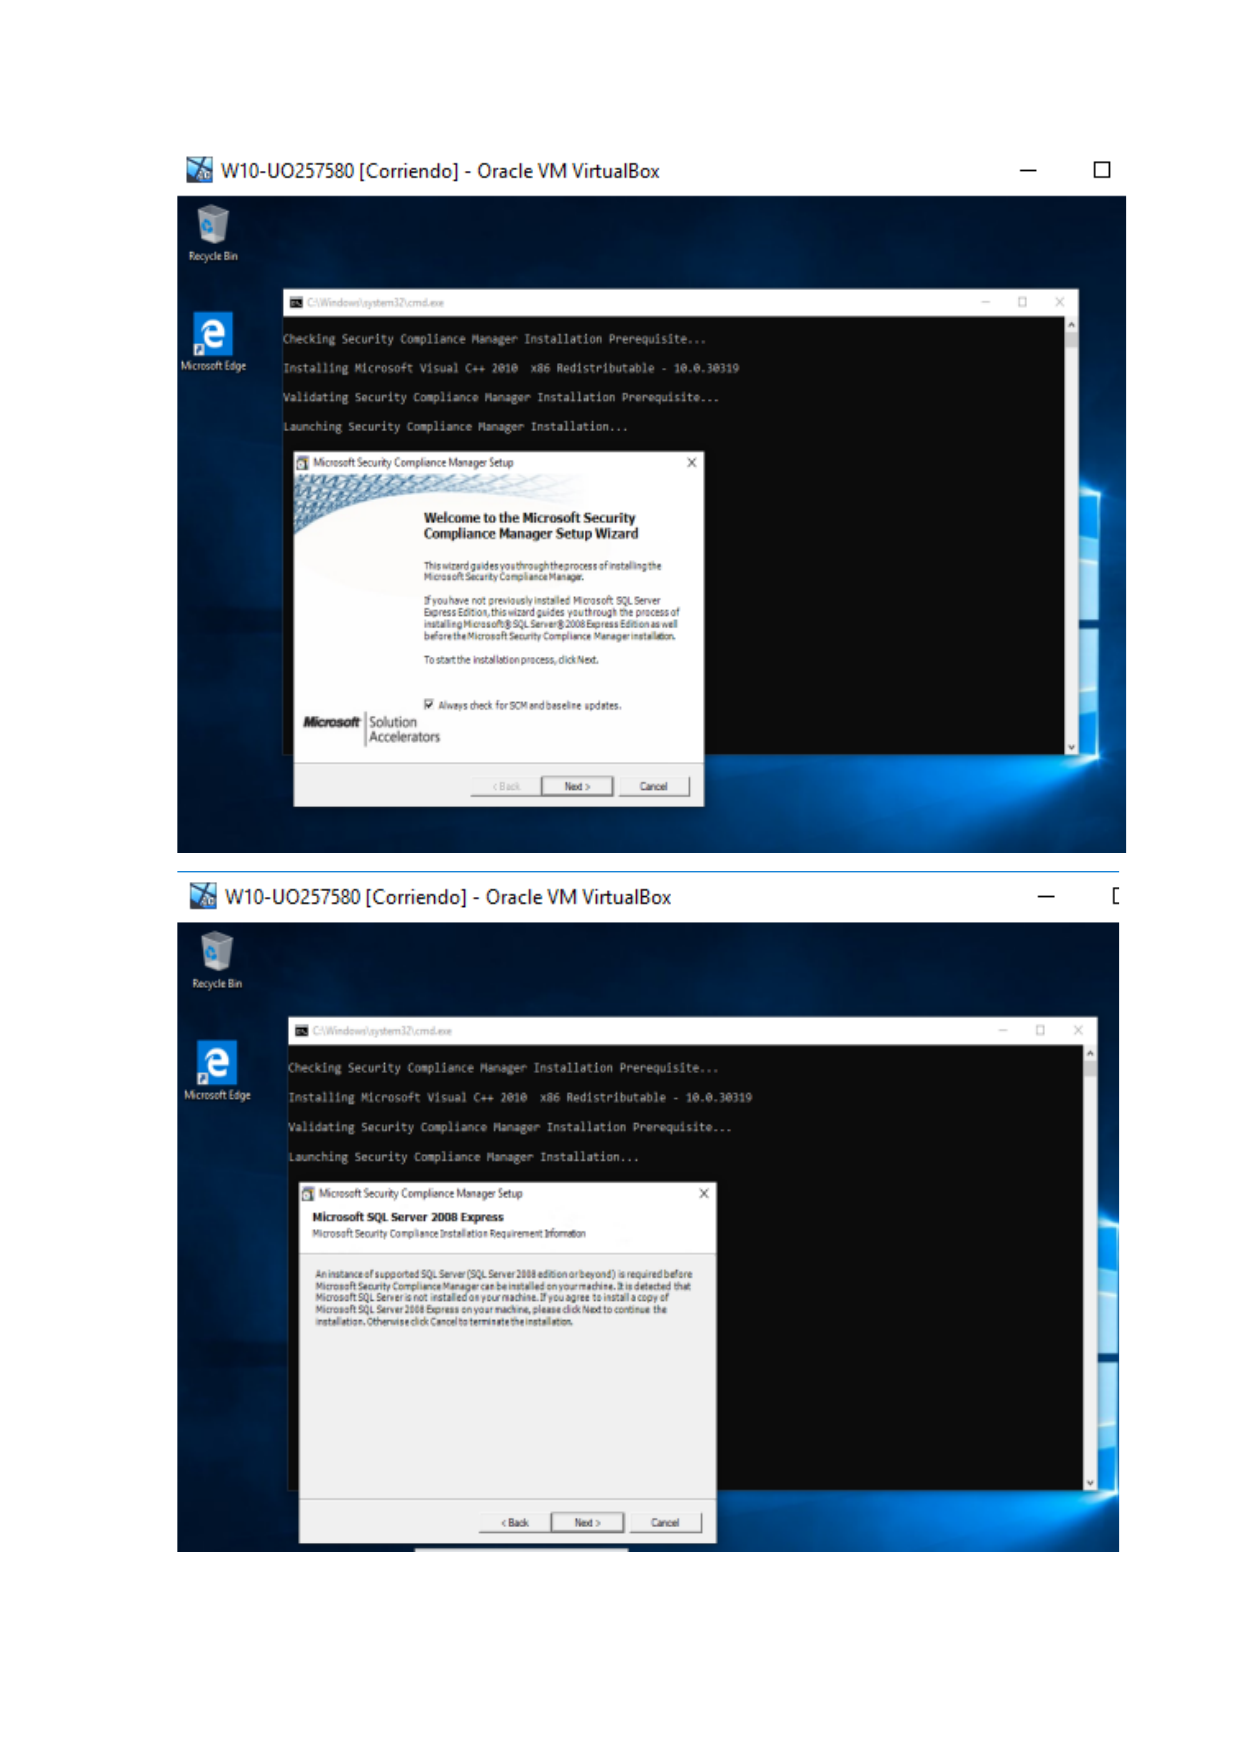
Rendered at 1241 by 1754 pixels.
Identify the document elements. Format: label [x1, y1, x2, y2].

picture [177, 147, 1127, 853]
picture [177, 871, 1120, 1552]
